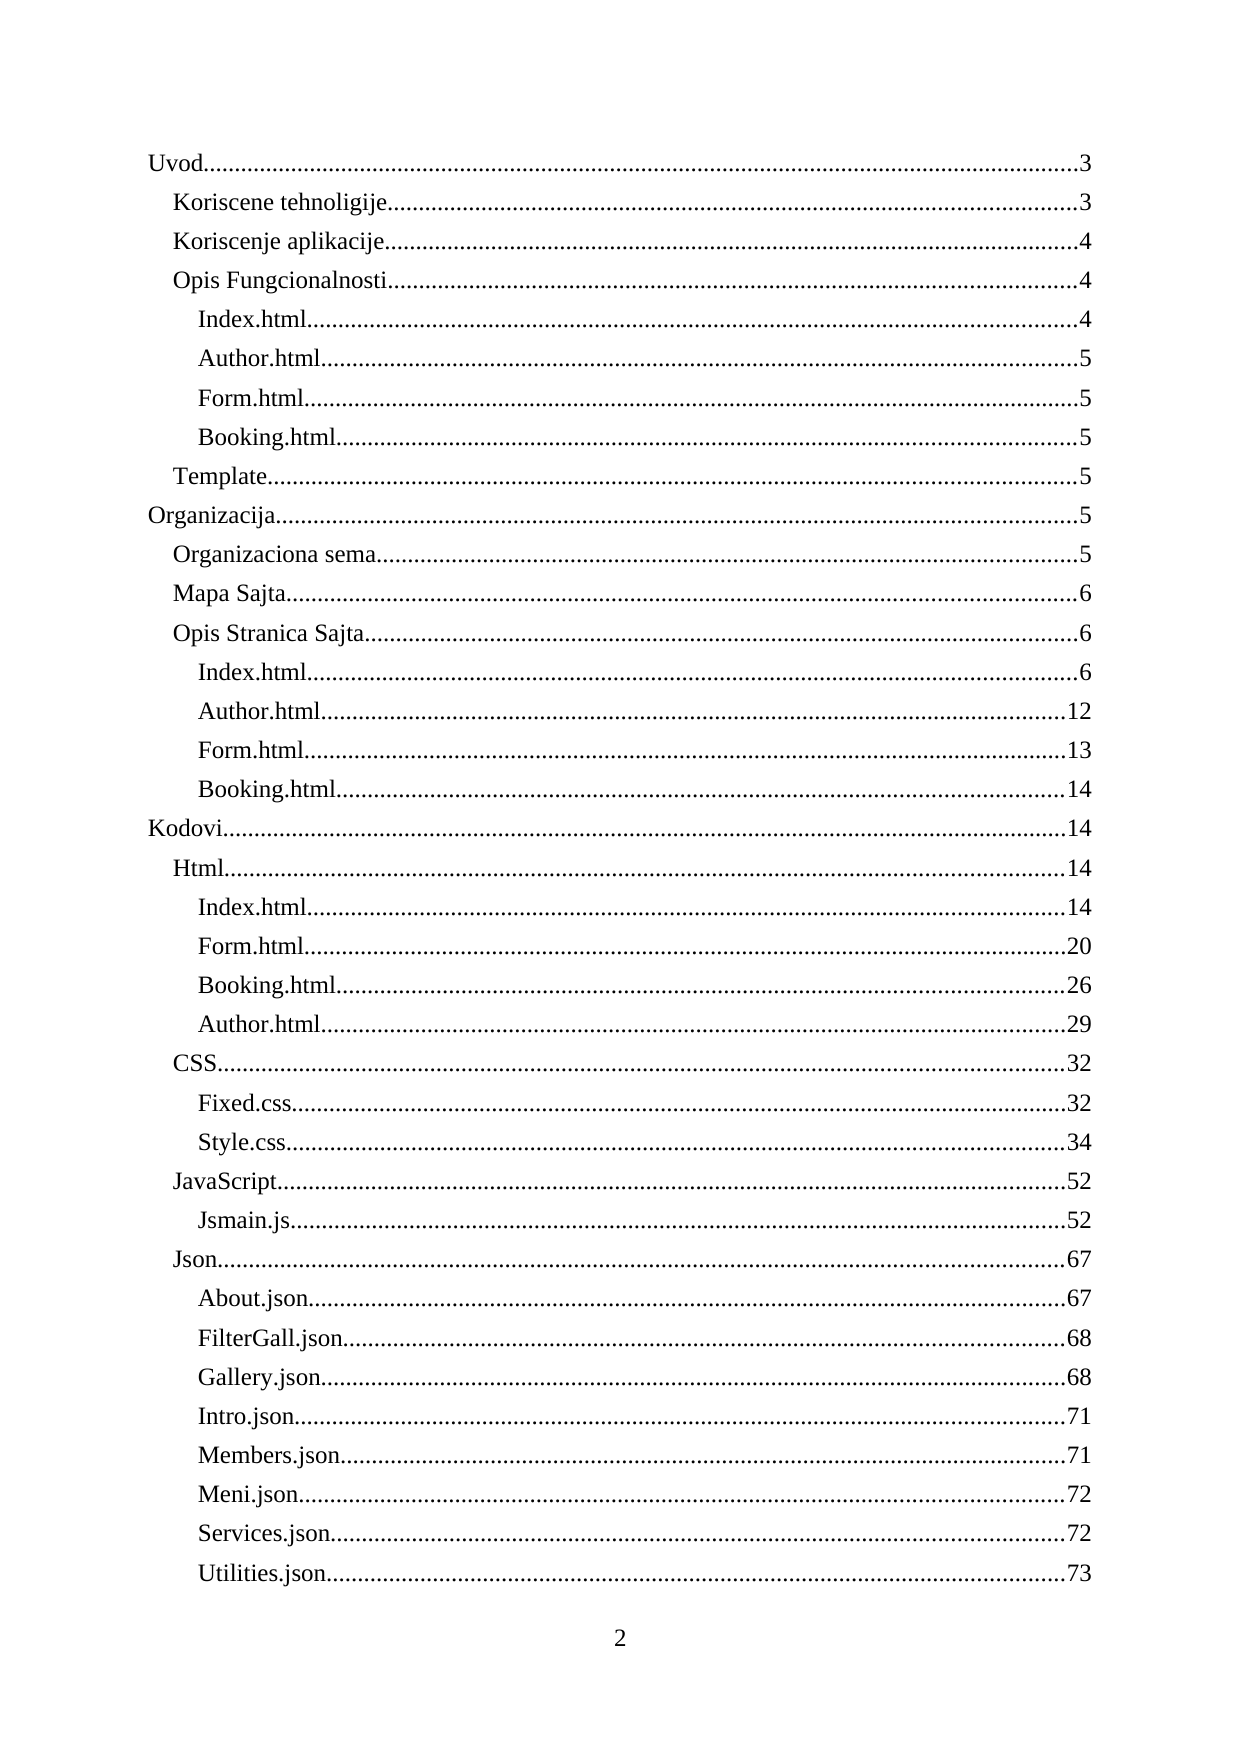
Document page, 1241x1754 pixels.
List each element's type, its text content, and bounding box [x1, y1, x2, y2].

text About.json 67 [198, 1283, 1093, 1312]
text Index.html 4 [198, 304, 1093, 333]
text Opis Stranica Sajta 6 [173, 618, 1093, 646]
text Gallery.json 68 [198, 1362, 1093, 1391]
text Booking.html 5 [198, 422, 1093, 451]
text JavaScript 52 [173, 1166, 1093, 1195]
text Author.html 5 [198, 343, 1093, 372]
text Json 67 [173, 1244, 1093, 1273]
text Organizaciona sema 5 [173, 539, 1093, 568]
text Booking.html 14 [198, 774, 1093, 803]
text Form.html 13 [198, 735, 1093, 764]
text Uvod 3 [148, 148, 1093, 176]
text Template 5 [173, 461, 1093, 490]
text Form.html 20 [198, 931, 1093, 960]
text Index.html 6 [198, 657, 1093, 686]
text Koriscenje aplikacije 4 [173, 226, 1093, 255]
text Koriscene tehnoligije 3 [173, 187, 1093, 216]
text FilterGall.json 68 [198, 1323, 1093, 1351]
text Intro.json 71 [198, 1401, 1093, 1430]
text Author.html 12 [198, 696, 1093, 725]
text Fixed.css 32 [198, 1088, 1093, 1116]
text Html 14 [173, 853, 1093, 881]
text Organizacija 5 [148, 500, 1093, 529]
text Members.json 71 [198, 1440, 1093, 1469]
text Booking.html 26 [198, 970, 1093, 999]
text CSS 32 [173, 1048, 1093, 1077]
text Index.html 14 [198, 892, 1093, 921]
text Jsmain.js 52 [198, 1205, 1093, 1234]
text Utilities.json 73 [198, 1558, 1093, 1586]
text Form.html 5 [198, 383, 1093, 411]
text Opis Fungcionalnosti 4 [173, 265, 1093, 294]
text Author.html 29 [198, 1009, 1093, 1038]
text Services.json 72 [198, 1518, 1093, 1547]
text Meni.json 72 [198, 1479, 1093, 1508]
text Mapa Sajta 6 [173, 578, 1093, 607]
text Kodovi 14 [148, 813, 1093, 842]
text Style.css 34 [198, 1127, 1093, 1156]
